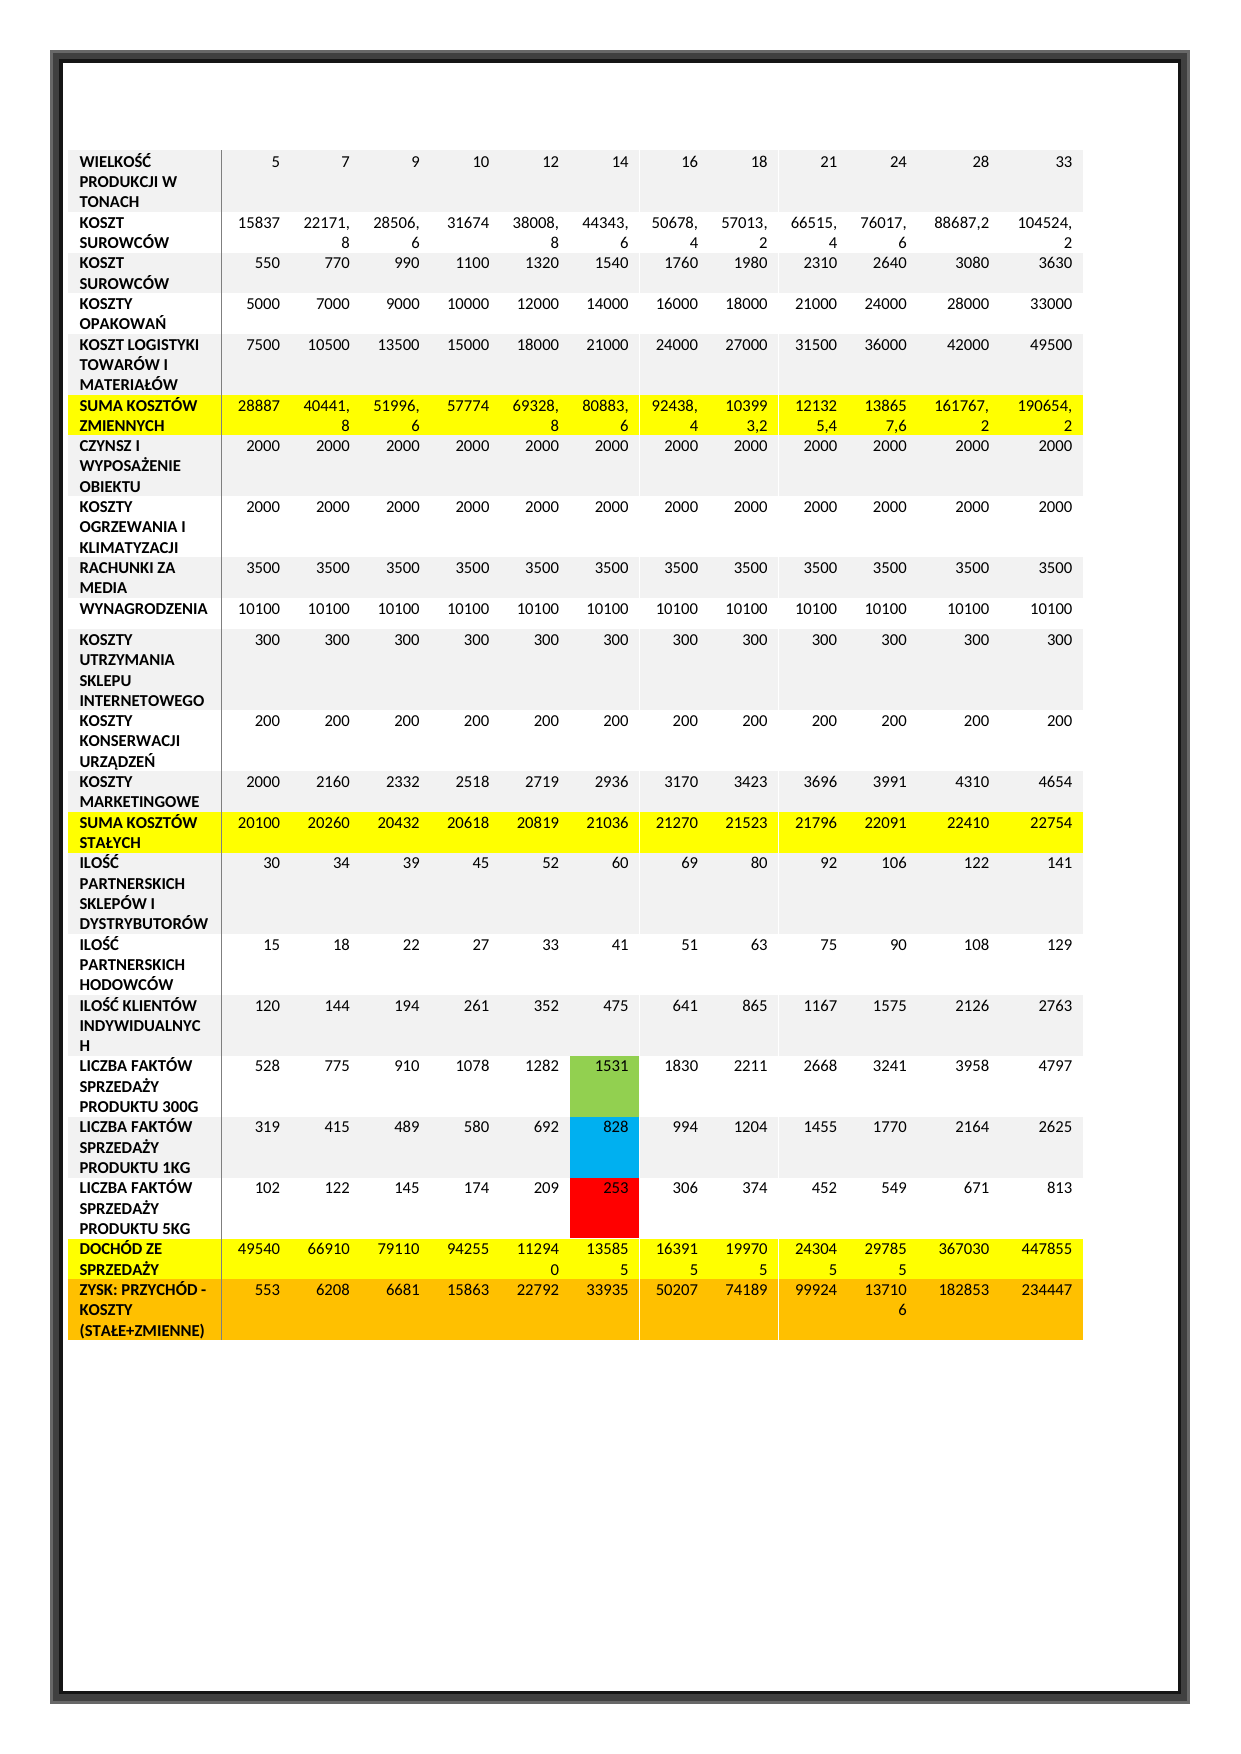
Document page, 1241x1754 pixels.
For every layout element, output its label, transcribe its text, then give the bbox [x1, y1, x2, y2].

table_cell 5 [222, 150, 291, 212]
table_cell 28887 [222, 395, 291, 435]
table_cell 3500 [431, 557, 500, 598]
table_cell Wynagrodzenia [68, 598, 221, 629]
table_cell 692 [500, 1117, 570, 1178]
table_cell 2000 [918, 496, 1000, 557]
table_cell 261 [431, 995, 500, 1056]
table_cell 671 [918, 1178, 1000, 1238]
table_cell Koszty marketingowe [68, 771, 221, 812]
table_cell 10100 [431, 598, 500, 629]
table_cell 102 [222, 1178, 291, 1238]
table_cell 122 [918, 853, 1000, 934]
table_cell 2000 [570, 496, 639, 557]
table_cell 92438,4 [640, 395, 709, 435]
table_cell 550 [222, 253, 291, 293]
table_cell 3423 [709, 771, 778, 812]
table_cell 138657,6 [848, 395, 918, 435]
table_cell 253 [570, 1178, 639, 1238]
table_cell 300 [1000, 629, 1083, 710]
table_cell 209 [500, 1178, 570, 1238]
table_cell 21000 [570, 334, 639, 395]
table_cell 2000 [709, 496, 778, 557]
table_cell 41 [570, 934, 639, 995]
table_cell 90 [848, 934, 918, 995]
table_cell Suma kosztów zmiennych [68, 395, 221, 435]
table_cell 300 [709, 629, 778, 710]
table_cell 1770 [848, 1117, 918, 1178]
table_cell 50678,4 [640, 212, 709, 253]
table_cell 10100 [640, 598, 709, 629]
table_cell Ilość partnerskich sklepów i dystrybutorów [68, 853, 221, 934]
table_cell 1980 [709, 253, 778, 293]
table_cell 190654,2 [1000, 395, 1083, 435]
table_cell 2000 [291, 496, 361, 557]
table_cell 16 [640, 150, 709, 212]
table_cell 27000 [709, 334, 778, 395]
table_cell 137106 [848, 1279, 918, 1340]
table_cell 49500 [1000, 334, 1083, 395]
table_cell 300 [500, 629, 570, 710]
table_cell 13500 [361, 334, 431, 395]
table_cell Koszt surowców [68, 212, 221, 253]
table_cell 2000 [848, 496, 918, 557]
table_cell 2936 [570, 771, 639, 812]
table_cell 92 [779, 853, 848, 934]
table_cell 200 [640, 710, 709, 771]
table_cell 2625 [1000, 1117, 1083, 1178]
table_cell 306 [640, 1178, 709, 1238]
table_cell 14 [570, 150, 639, 212]
table_cell 88687,2 [918, 212, 1000, 253]
table_cell 300 [779, 629, 848, 710]
table_cell 3500 [779, 557, 848, 598]
table_cell 2000 [1000, 496, 1083, 557]
table_cell 15863 [431, 1279, 500, 1340]
table_cell 2763 [1000, 995, 1083, 1056]
table_cell 31674 [431, 212, 500, 253]
table_cell 1100 [431, 253, 500, 293]
table_cell 122 [291, 1178, 361, 1238]
table_cell 319 [222, 1117, 291, 1178]
table_cell 2000 [222, 435, 291, 496]
table_cell 15000 [431, 334, 500, 395]
table_cell 174 [431, 1178, 500, 1238]
table_cell 28000 [918, 293, 1000, 334]
table_cell 33000 [1000, 293, 1083, 334]
table_cell 200 [222, 710, 291, 771]
table_cell 9000 [361, 293, 431, 334]
table_cell 18 [709, 150, 778, 212]
table_cell 3500 [570, 557, 639, 598]
table_cell 10100 [570, 598, 639, 629]
table_cell 15837 [222, 212, 291, 253]
table_cell 1830 [640, 1056, 709, 1117]
table_cell 7000 [291, 293, 361, 334]
table_cell 2000 [709, 435, 778, 496]
table_cell 447855 [1000, 1239, 1083, 1279]
table_cell 80 [709, 853, 778, 934]
table_cell 990 [361, 253, 431, 293]
table_cell 2668 [779, 1056, 848, 1117]
table_cell Wielkość produkcji w tonach [68, 150, 221, 212]
table_cell 21523 [709, 812, 778, 853]
table_cell 20100 [222, 812, 291, 853]
table_cell 200 [848, 710, 918, 771]
table_cell 300 [848, 629, 918, 710]
table_cell 2164 [918, 1117, 1000, 1178]
table_cell 129 [1000, 934, 1083, 995]
table_cell 828 [570, 1117, 639, 1178]
table_cell 76017,6 [848, 212, 918, 253]
table_cell 20432 [361, 812, 431, 853]
table_cell 63 [709, 934, 778, 995]
table_cell 103993,2 [709, 395, 778, 435]
table_cell 21 [779, 150, 848, 212]
table_cell 300 [918, 629, 1000, 710]
table_cell Liczba faktów sprzedaży produktu 5kg [68, 1178, 221, 1238]
table_cell 75 [779, 934, 848, 995]
table_cell 22091 [848, 812, 918, 853]
table_cell 2000 [640, 435, 709, 496]
table_cell Rachunki za media [68, 557, 221, 598]
table_cell 121325,4 [779, 395, 848, 435]
table_cell 1282 [500, 1056, 570, 1117]
table_cell 475 [570, 995, 639, 1056]
table_cell 2332 [361, 771, 431, 812]
table_cell 182853 [918, 1279, 1000, 1340]
table_cell 163915 [640, 1239, 709, 1279]
table_cell 99924 [779, 1279, 848, 1340]
table_cell 10100 [1000, 598, 1083, 629]
table_cell 42000 [918, 334, 1000, 395]
table_cell 79110 [361, 1239, 431, 1279]
table_cell 9 [361, 150, 431, 212]
table_cell 21270 [640, 812, 709, 853]
table_cell 2000 [361, 496, 431, 557]
table_cell Koszty utrzymania sklepu internetowego [68, 629, 221, 710]
table_cell 528 [222, 1056, 291, 1117]
table_cell 24000 [640, 334, 709, 395]
table_cell 161767,2 [918, 395, 1000, 435]
table_cell 2000 [779, 496, 848, 557]
table_cell 1760 [640, 253, 709, 293]
table_cell 300 [222, 629, 291, 710]
table_cell 1078 [431, 1056, 500, 1117]
table_cell 2211 [709, 1056, 778, 1117]
table_cell 770 [291, 253, 361, 293]
table_cell 18000 [709, 293, 778, 334]
table_cell 4654 [1000, 771, 1083, 812]
table_cell 300 [640, 629, 709, 710]
table_cell 374 [709, 1178, 778, 1238]
table_cell 3991 [848, 771, 918, 812]
table_cell 40441,8 [291, 395, 361, 435]
table_cell 18000 [500, 334, 570, 395]
table_cell 415 [291, 1117, 361, 1178]
table_cell 2719 [500, 771, 570, 812]
table_cell 1531 [570, 1056, 639, 1117]
table_cell 10100 [500, 598, 570, 629]
table_cell Liczba faktów sprzedaży produktu 1kg [68, 1117, 221, 1178]
table_cell 135855 [570, 1239, 639, 1279]
table_cell 52 [500, 853, 570, 934]
table_cell Suma kosztów stałych [68, 812, 221, 853]
table_cell 2640 [848, 253, 918, 293]
table_cell 33935 [570, 1279, 639, 1340]
table_cell 49540 [222, 1239, 291, 1279]
table_cell 2126 [918, 995, 1000, 1056]
table_cell 36000 [848, 334, 918, 395]
table_cell 2000 [431, 496, 500, 557]
table_cell Liczba faktów sprzedaży produktu 300g [68, 1056, 221, 1117]
table_cell 200 [570, 710, 639, 771]
table_cell 14000 [570, 293, 639, 334]
table_cell 234447 [1000, 1279, 1083, 1340]
table_cell 10100 [918, 598, 1000, 629]
table_cell 7500 [222, 334, 291, 395]
table_cell 2000 [222, 496, 291, 557]
table_cell 112940 [500, 1239, 570, 1279]
table_cell 18 [291, 934, 361, 995]
table_cell 51996,6 [361, 395, 431, 435]
table_cell 3500 [848, 557, 918, 598]
table_cell 21036 [570, 812, 639, 853]
table_cell 2000 [500, 496, 570, 557]
table_cell 21796 [779, 812, 848, 853]
table_cell Zysk: Przychód - Koszty (stałe+zmienne) [68, 1279, 221, 1340]
table_cell 10100 [222, 598, 291, 629]
table_cell 2160 [291, 771, 361, 812]
table_cell 10100 [361, 598, 431, 629]
table_cell 39 [361, 853, 431, 934]
table_cell 4310 [918, 771, 1000, 812]
table_cell 22171,8 [291, 212, 361, 253]
table_cell 2518 [431, 771, 500, 812]
table_cell 1575 [848, 995, 918, 1056]
table_cell 2310 [779, 253, 848, 293]
table_cell 3170 [640, 771, 709, 812]
table_cell 74189 [709, 1279, 778, 1340]
table_cell Koszt surowców [68, 253, 221, 293]
table_cell 200 [291, 710, 361, 771]
table_cell 34 [291, 853, 361, 934]
table_cell 2000 [570, 435, 639, 496]
table_cell 33 [500, 934, 570, 995]
table_cell 106 [848, 853, 918, 934]
table_cell 2000 [222, 771, 291, 812]
table_cell 3958 [918, 1056, 1000, 1117]
table_cell 3080 [918, 253, 1000, 293]
table_cell 10100 [848, 598, 918, 629]
table_cell 33 [1000, 150, 1083, 212]
table_cell 2000 [918, 435, 1000, 496]
table_cell 300 [431, 629, 500, 710]
table_cell 3630 [1000, 253, 1083, 293]
table_cell 300 [291, 629, 361, 710]
table_cell 66910 [291, 1239, 361, 1279]
table_cell 3500 [222, 557, 291, 598]
table_cell 1540 [570, 253, 639, 293]
table_cell 200 [779, 710, 848, 771]
table_cell 12 [500, 150, 570, 212]
table_cell 775 [291, 1056, 361, 1117]
table_cell 2000 [640, 496, 709, 557]
table_cell 10100 [291, 598, 361, 629]
table_cell 3241 [848, 1056, 918, 1117]
table_cell 57013,2 [709, 212, 778, 253]
table_cell 10 [431, 150, 500, 212]
table_cell 10100 [779, 598, 848, 629]
table_cell 553 [222, 1279, 291, 1340]
table_cell Koszt logistyki towarów i materiałów [68, 334, 221, 395]
table_cell 108 [918, 934, 1000, 995]
table_cell 3696 [779, 771, 848, 812]
table_cell 549 [848, 1178, 918, 1238]
table_cell 2000 [1000, 435, 1083, 496]
table_cell 24000 [848, 293, 918, 334]
table_cell 243045 [779, 1239, 848, 1279]
table_cell 2000 [291, 435, 361, 496]
table_cell 51 [640, 934, 709, 995]
table_cell 22 [361, 934, 431, 995]
table_cell 38008,8 [500, 212, 570, 253]
table_cell 28506,6 [361, 212, 431, 253]
table_cell 194 [361, 995, 431, 1056]
table_cell 20618 [431, 812, 500, 853]
table_cell Dochód ze sprzedaży [68, 1239, 221, 1279]
table_cell Koszty ogrzewania i klimatyzacji [68, 496, 221, 557]
table_cell 66515,4 [779, 212, 848, 253]
table_cell 200 [709, 710, 778, 771]
table_cell 865 [709, 995, 778, 1056]
table_cell 94255 [431, 1239, 500, 1279]
table_cell 80883,6 [570, 395, 639, 435]
table_cell 10500 [291, 334, 361, 395]
table_cell 199705 [709, 1239, 778, 1279]
table_cell 3500 [640, 557, 709, 598]
table_cell 27 [431, 934, 500, 995]
table_cell 297855 [848, 1239, 918, 1279]
table_cell 57774 [431, 395, 500, 435]
table_cell 1320 [500, 253, 570, 293]
table_cell 10100 [709, 598, 778, 629]
table_cell 1167 [779, 995, 848, 1056]
table_cell 44343,6 [570, 212, 639, 253]
table_cell 104524,2 [1000, 212, 1083, 253]
table_cell 300 [361, 629, 431, 710]
table_cell 3500 [1000, 557, 1083, 598]
table_cell 7 [291, 150, 361, 212]
table_cell 10000 [431, 293, 500, 334]
table_cell ilość partnerskich hodowców [68, 934, 221, 995]
table_cell 144 [291, 995, 361, 1056]
table_cell 300 [570, 629, 639, 710]
table_cell 200 [500, 710, 570, 771]
table_cell 1455 [779, 1117, 848, 1178]
table_cell 3500 [709, 557, 778, 598]
table_cell 16000 [640, 293, 709, 334]
table_cell 20819 [500, 812, 570, 853]
table_cell Koszty opakowań [68, 293, 221, 334]
table_cell 28 [918, 150, 1000, 212]
table_cell 20260 [291, 812, 361, 853]
table_cell 22792 [500, 1279, 570, 1340]
table_cell 69328,8 [500, 395, 570, 435]
table_cell 3500 [918, 557, 1000, 598]
table_cell 1204 [709, 1117, 778, 1178]
table_cell 6681 [361, 1279, 431, 1340]
table_cell 3500 [500, 557, 570, 598]
table_cell 45 [431, 853, 500, 934]
table_cell Koszty konserwacji urządzeń [68, 710, 221, 771]
table_cell 2000 [848, 435, 918, 496]
table_cell 813 [1000, 1178, 1083, 1238]
table_cell 6208 [291, 1279, 361, 1340]
table_cell ilość klientów indywidualnych [68, 995, 221, 1056]
table_cell 3500 [291, 557, 361, 598]
table_cell 22410 [918, 812, 1000, 853]
table_cell 200 [431, 710, 500, 771]
table_cell 641 [640, 995, 709, 1056]
table_cell 60 [570, 853, 639, 934]
table_cell 69 [640, 853, 709, 934]
table_cell 2000 [500, 435, 570, 496]
table_cell 2000 [361, 435, 431, 496]
table_cell 200 [1000, 710, 1083, 771]
table_cell 12000 [500, 293, 570, 334]
table_cell 22754 [1000, 812, 1083, 853]
table_cell 352 [500, 995, 570, 1056]
table_cell 452 [779, 1178, 848, 1238]
table_cell 994 [640, 1117, 709, 1178]
table_cell 2000 [431, 435, 500, 496]
table_cell 50207 [640, 1279, 709, 1340]
table_cell 580 [431, 1117, 500, 1178]
table_cell 2000 [779, 435, 848, 496]
table_cell 120 [222, 995, 291, 1056]
table_cell 3500 [361, 557, 431, 598]
table_cell 489 [361, 1117, 431, 1178]
table_cell 24 [848, 150, 918, 212]
table_cell 5000 [222, 293, 291, 334]
table_cell 200 [361, 710, 431, 771]
table_cell 367030 [918, 1239, 1000, 1279]
table_cell 910 [361, 1056, 431, 1117]
table_cell 31500 [779, 334, 848, 395]
table_cell 15 [222, 934, 291, 995]
table_cell 200 [918, 710, 1000, 771]
table_cell 30 [222, 853, 291, 934]
table_cell 4797 [1000, 1056, 1083, 1117]
table_cell Czynsz i wyposażenie obiektu [68, 435, 221, 496]
table_cell 141 [1000, 853, 1083, 934]
table_cell 21000 [779, 293, 848, 334]
table_cell 145 [361, 1178, 431, 1238]
